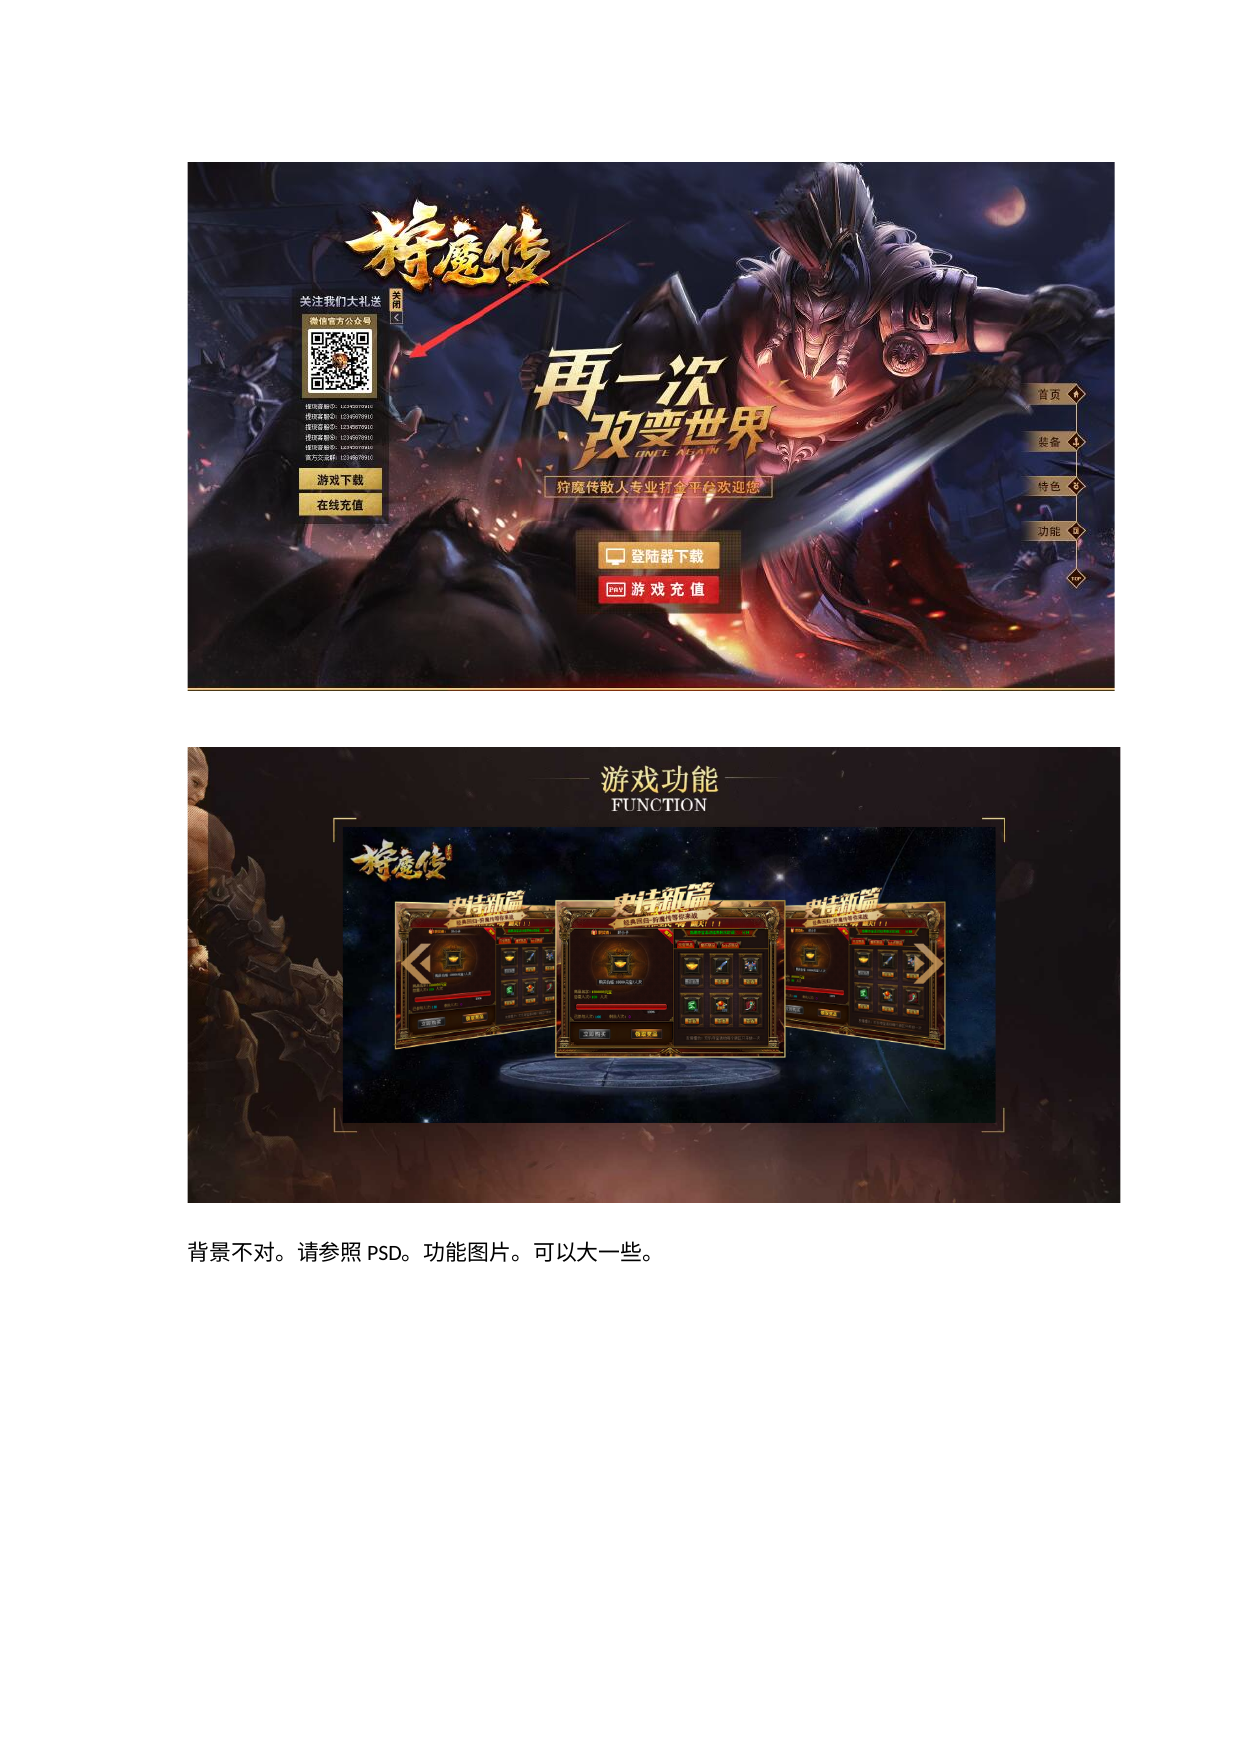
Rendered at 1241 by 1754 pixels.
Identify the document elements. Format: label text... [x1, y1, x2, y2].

text 背景不对。请参照PSD。功能图片。可以大一些。 [187, 1234, 1053, 1267]
picture [187, 162, 1115, 691]
picture [187, 747, 1121, 1203]
